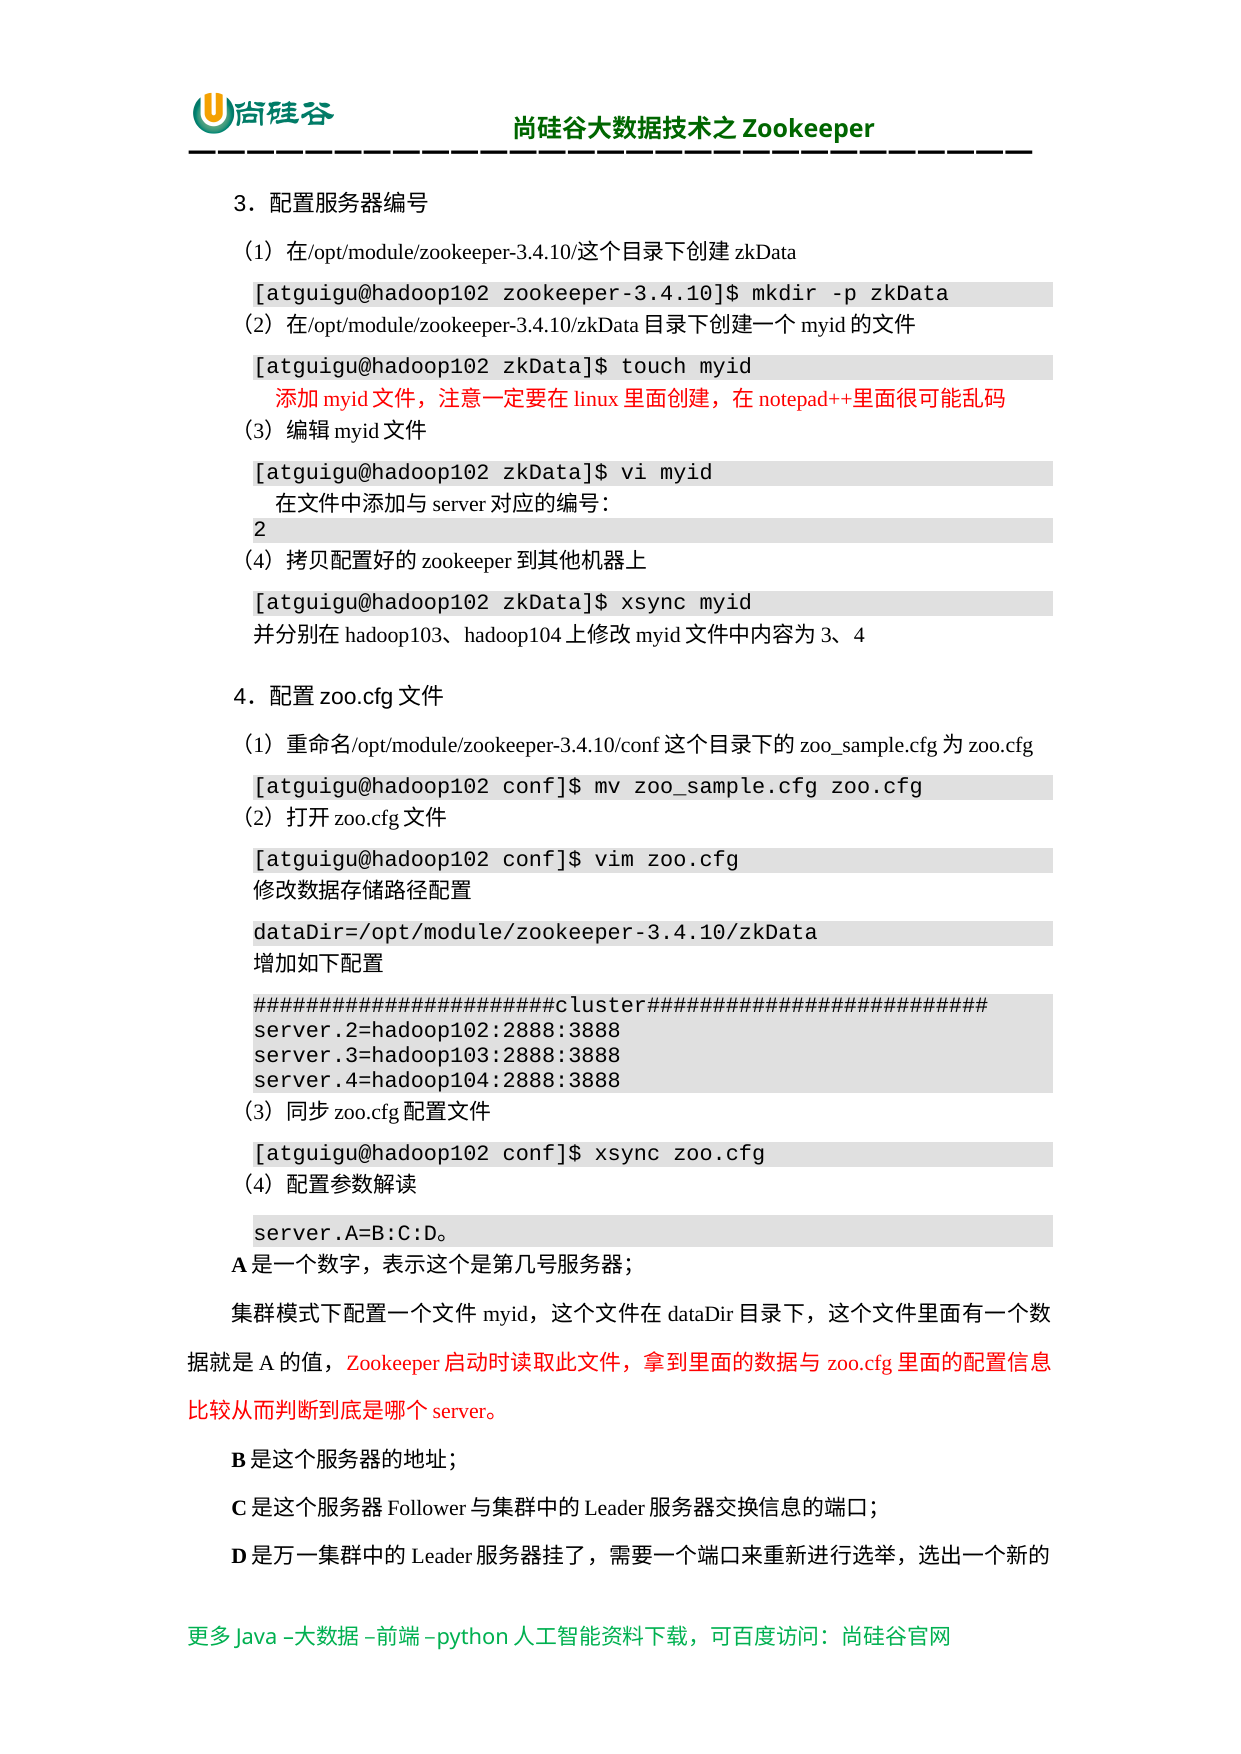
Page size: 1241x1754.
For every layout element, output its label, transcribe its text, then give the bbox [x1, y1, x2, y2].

text server.4=hadoop104:2888:3888 [253, 1069, 1053, 1093]
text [187, 1538, 1053, 1570]
text 在文件中添加与server对应的编号： [231, 486, 1053, 518]
text 添加myid文件，注意一定要在linux里面创建，在notepad++里面很可能乱码 [231, 380, 1053, 413]
text [atguigu@hadoop102 zkData]$ xsync myid [253, 591, 1053, 616]
text （3）编辑myid文件 [187, 413, 1053, 445]
text server.A=B:C:D。 [253, 1215, 1053, 1247]
text （2）在/opt/module/zookeeper-3.4.10/zkData目录下创建一个myid的文件 [187, 307, 1053, 339]
text [atguigu@hadoop102 zookeeper-3.4.10]$ mkdir -p zkData [253, 282, 1053, 307]
text （2）打开zoo.cfg文件 [187, 800, 1053, 832]
text （4）配置参数解读 [187, 1167, 1053, 1199]
text [atguigu@hadoop102 conf]$ xsync zoo.cfg [253, 1142, 1053, 1167]
text [atguigu@hadoop102 zkData]$ vi myid [253, 461, 1053, 486]
text [atguigu@hadoop102 conf]$ mv zoo_sample.cfg zoo.cfg [253, 775, 1053, 800]
text 并分别在hadoop103、hadoop104上修改myid文件中内容为3、4 [231, 616, 1053, 649]
text （4）拷贝配置好的zookeeper到其他机器上 [187, 543, 1053, 576]
text 2 [253, 518, 1053, 543]
text （3）同步zoo.cfg配置文件 [187, 1093, 1053, 1126]
text [atguigu@hadoop102 zkData]$ touch myid [253, 355, 1053, 380]
text （1）重命名/opt/module/zookeeper-3.4.10/conf这个目录下的zoo_sample.cfg为zoo.cfg [231, 727, 1053, 759]
text C是这个服务器Follower与集群中的Leader服务器交换信息的端口； [187, 1489, 1053, 1522]
text 集群模式下配置一个文件myid，这个文件在dataDir目录下，这个文件里面有一个数据就是A的值，Zookeeper启动时读取此文件，拿到里面的数据与zoo.cfg里面的配置信息比较从而判断到底是哪个server。 [187, 1295, 1053, 1425]
text server.3=hadoop103:2888:3888 [253, 1044, 1053, 1069]
text [atguigu@hadoop102 conf]$ vim zoo.cfg [253, 848, 1053, 873]
text 修改数据存储路径配置 [209, 873, 1053, 905]
picture [187, 88, 338, 138]
text 增加如下配置 [209, 946, 1053, 978]
text #######################cluster########################## [253, 994, 1053, 1019]
text server.2=hadoop102:2888:3888 [253, 1019, 1053, 1044]
text （1）在/opt/module/zookeeper-3.4.10/这个目录下创建zkData [231, 234, 1053, 266]
text B是这个服务器的地址； [187, 1441, 1053, 1474]
text dataDir=/opt/module/zookeeper-3.4.10/zkData [253, 921, 1053, 946]
text 3．配置服务器编号 [187, 169, 1053, 234]
text 4．配置zoo.cfg文件 [187, 662, 1053, 727]
text A是一个数字，表示这个是第几号服务器； [187, 1247, 1053, 1279]
